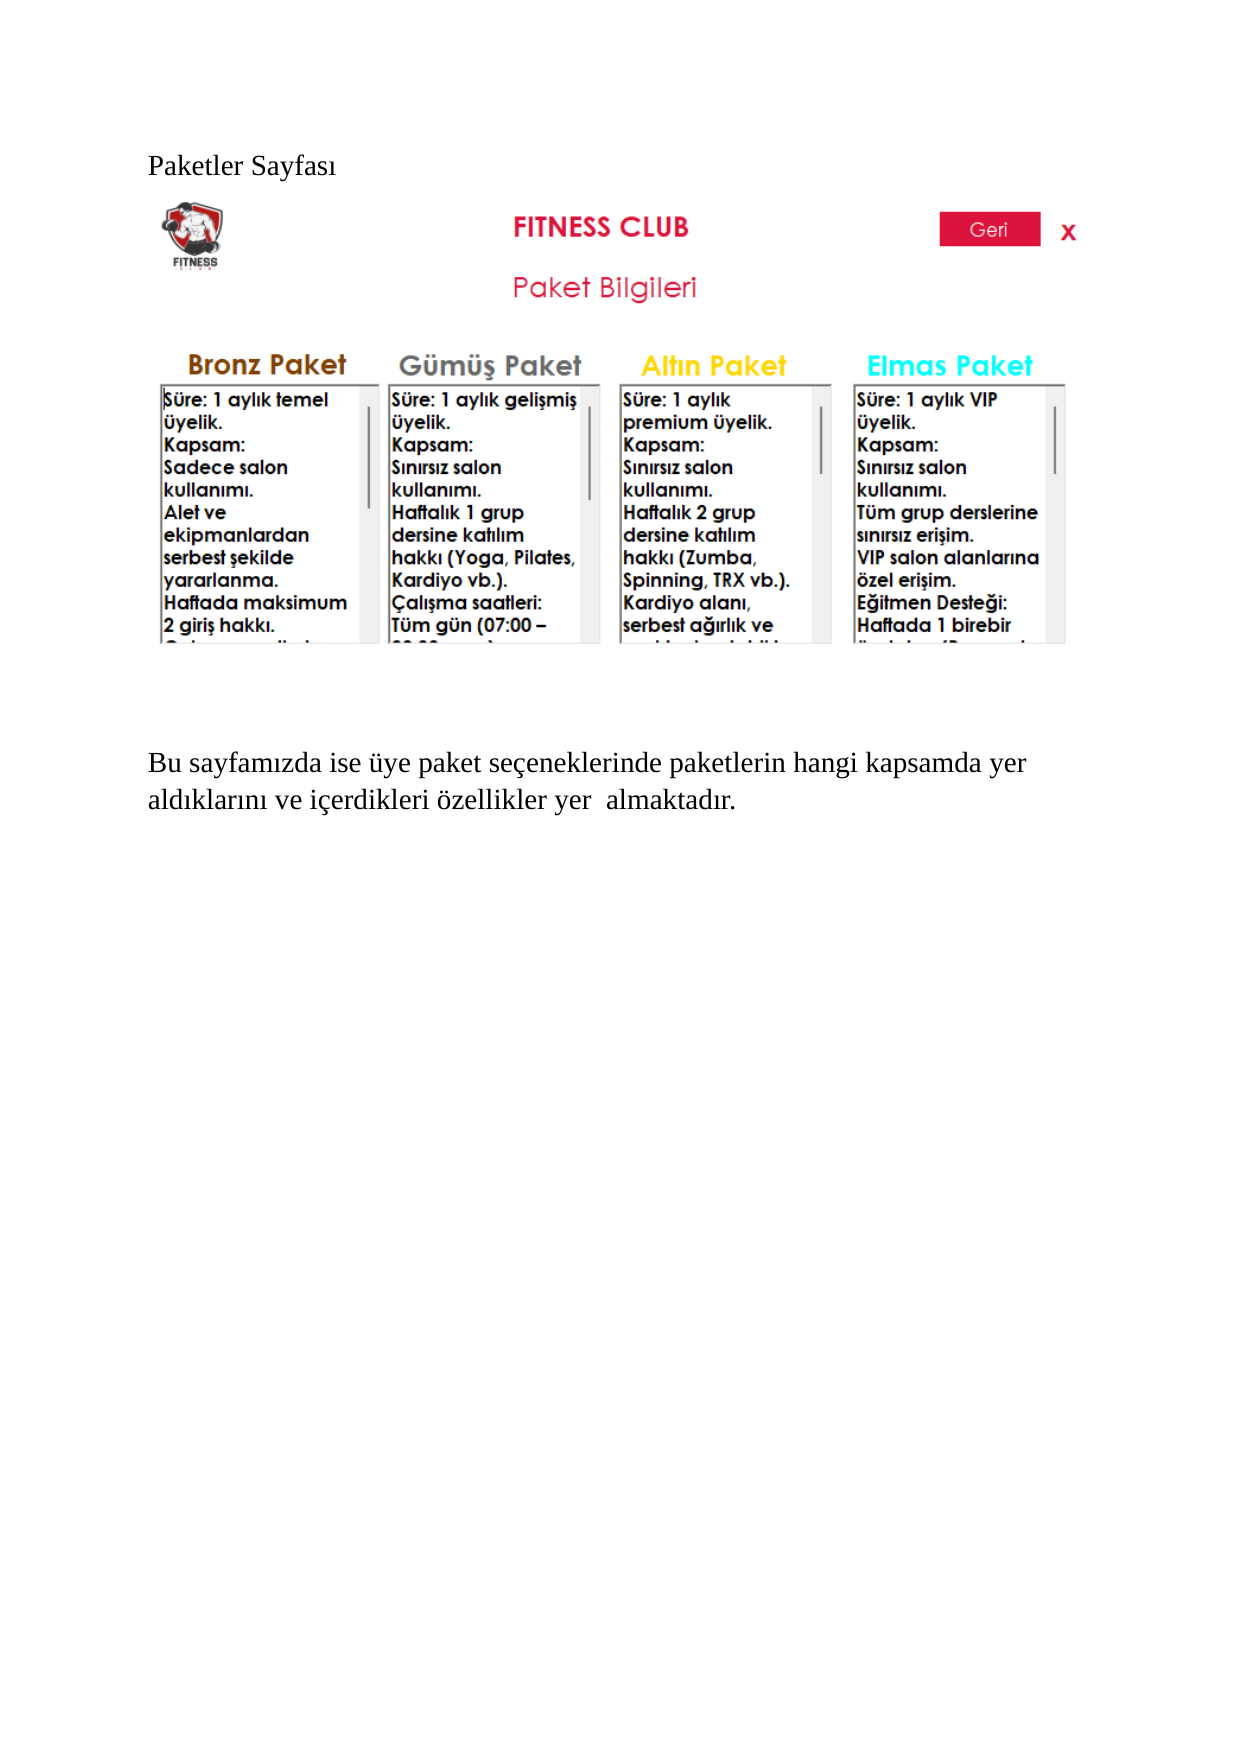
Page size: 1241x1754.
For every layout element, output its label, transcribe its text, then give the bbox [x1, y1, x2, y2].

text Bu sayfamızda ise üye paket seçeneklerinde paketlerin hangi kapsamda yer aldıklarını ve içerdikleri özellikler yer almaktadır. [148, 746, 1093, 815]
text Paketler Sayfası [148, 148, 1093, 181]
picture [147, 200, 1093, 727]
